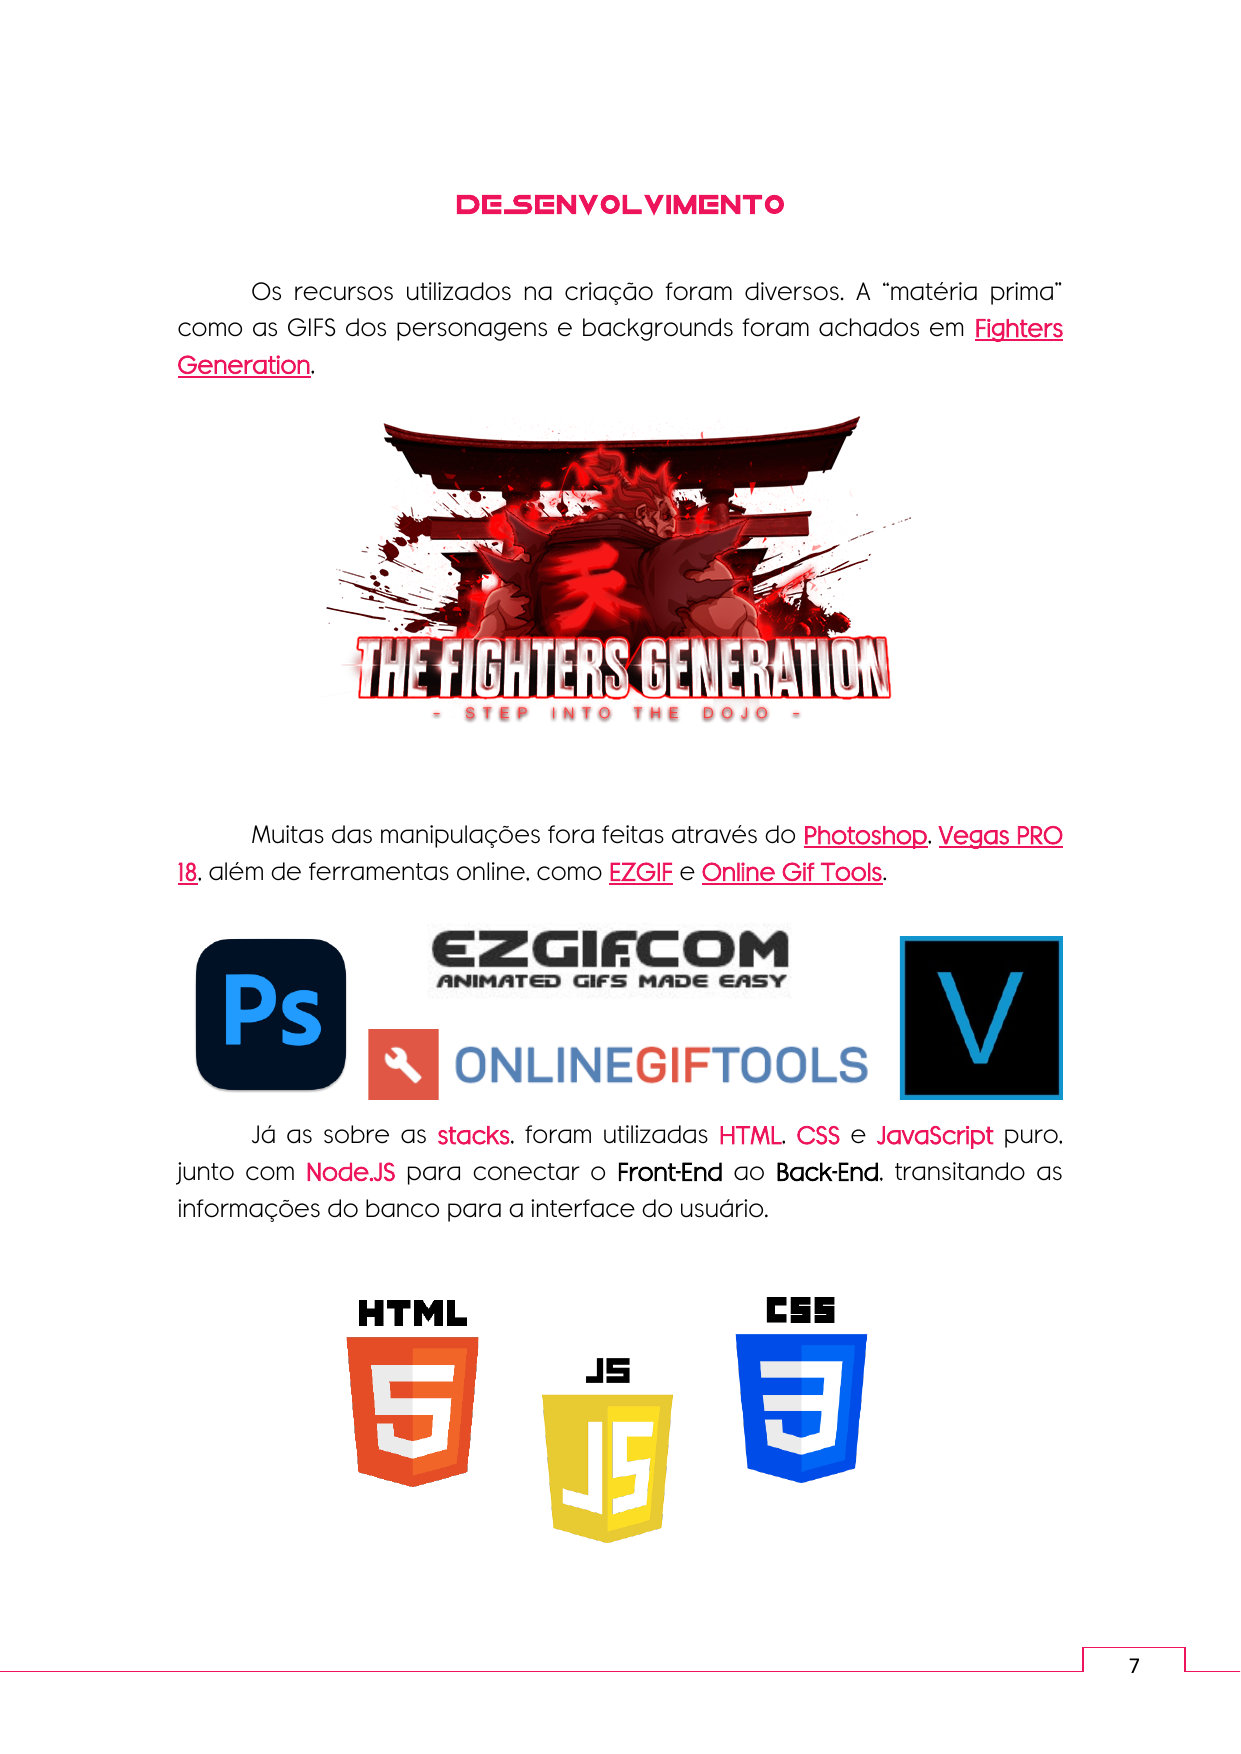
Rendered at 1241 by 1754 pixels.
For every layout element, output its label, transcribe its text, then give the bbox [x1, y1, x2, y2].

picture [515, 1358, 699, 1543]
text Já as sobre as stacks, foram utilizadas HTML, CSS e JavaScript puro, junto com Node.JS para conectar o Front-End ao Back-End, transitando as informações do banco para a interface do usuário. [177, 1116, 1063, 1225]
text Os recursos utilizados na criação foram diversos. A “matéria prima” como as GIFS dos personagens e backgrounds foram achados em Fighters Generation, [177, 273, 1063, 381]
picture [904, 939, 1061, 1097]
picture [177, 921, 364, 1108]
text Muitas das manipulações fora feitas através do Photoshop, Vegas PRO 18, além de ferramentas online, como EZGIF e Online Gif Tools. [177, 816, 1063, 888]
picture [346, 1300, 479, 1487]
title DESENVOLVIMENTO [133, 173, 1063, 223]
picture [321, 410, 919, 724]
picture [423, 920, 800, 1005]
picture [708, 1297, 893, 1483]
picture [368, 1029, 870, 1100]
